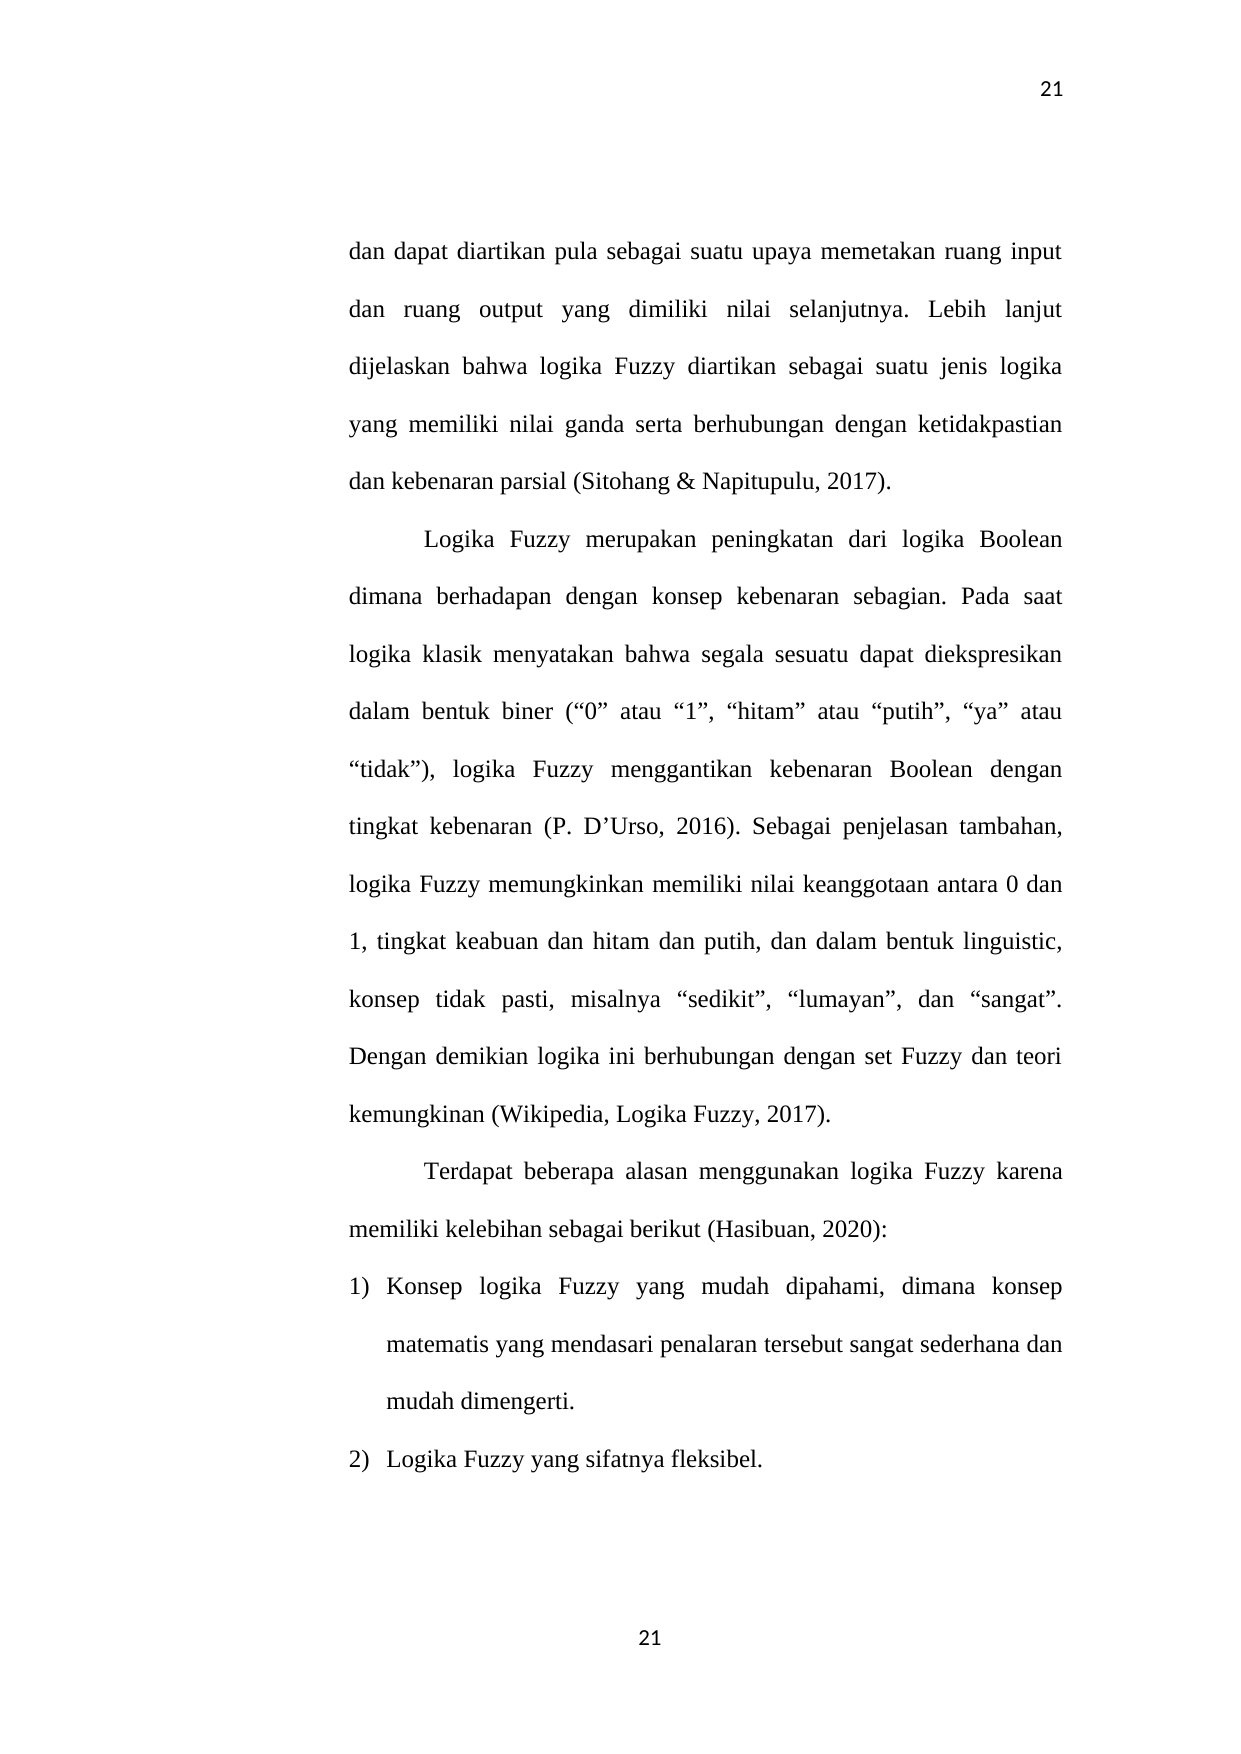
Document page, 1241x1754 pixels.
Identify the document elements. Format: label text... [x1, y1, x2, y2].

list Konsep logika Fuzzy yang mudah dipahami, dimana konsep matematis yang mendasari penalaran tersebut sangat sederhana dan mudah dimengerti. [349, 1271, 1063, 1415]
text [349, 236, 1063, 495]
text Terdapat beberapa alasan menggunakan logika Fuzzy karena memiliki kelebihan sebagai berikut : [349, 1156, 1063, 1242]
list Logika Fuzzy yang sifatnya fleksibel. [349, 1444, 1063, 1472]
text Logika Fuzzy merupakan peningkatan dari logika Boolean dimana berhadapan dengan konsep kebenaran sebagian. Pada saat logika klasik menyatakan bahwa segala sesuatu dapat diekspresikan dalam bentuk biner (“0” atau “1”, “hitam” atau “putih”, “ya” atau “tidak”), logika Fuzzy menggantikan kebenaran Boolean dengan tingkat kebenaran . Sebagai penjelasan tambahan, logika Fuzzy memungkinkan memiliki nilai keanggotaan antara 0 dan 1, tingkat keabuan dan hitam dan putih, dan dalam bentuk linguistic, konsep tidak pasti, misalnya “sedikit”, “lumayan”, dan “sangat”. Dengan demikian logika ini berhubungan dengan set Fuzzy dan teori kemungkinan . [349, 524, 1063, 1127]
